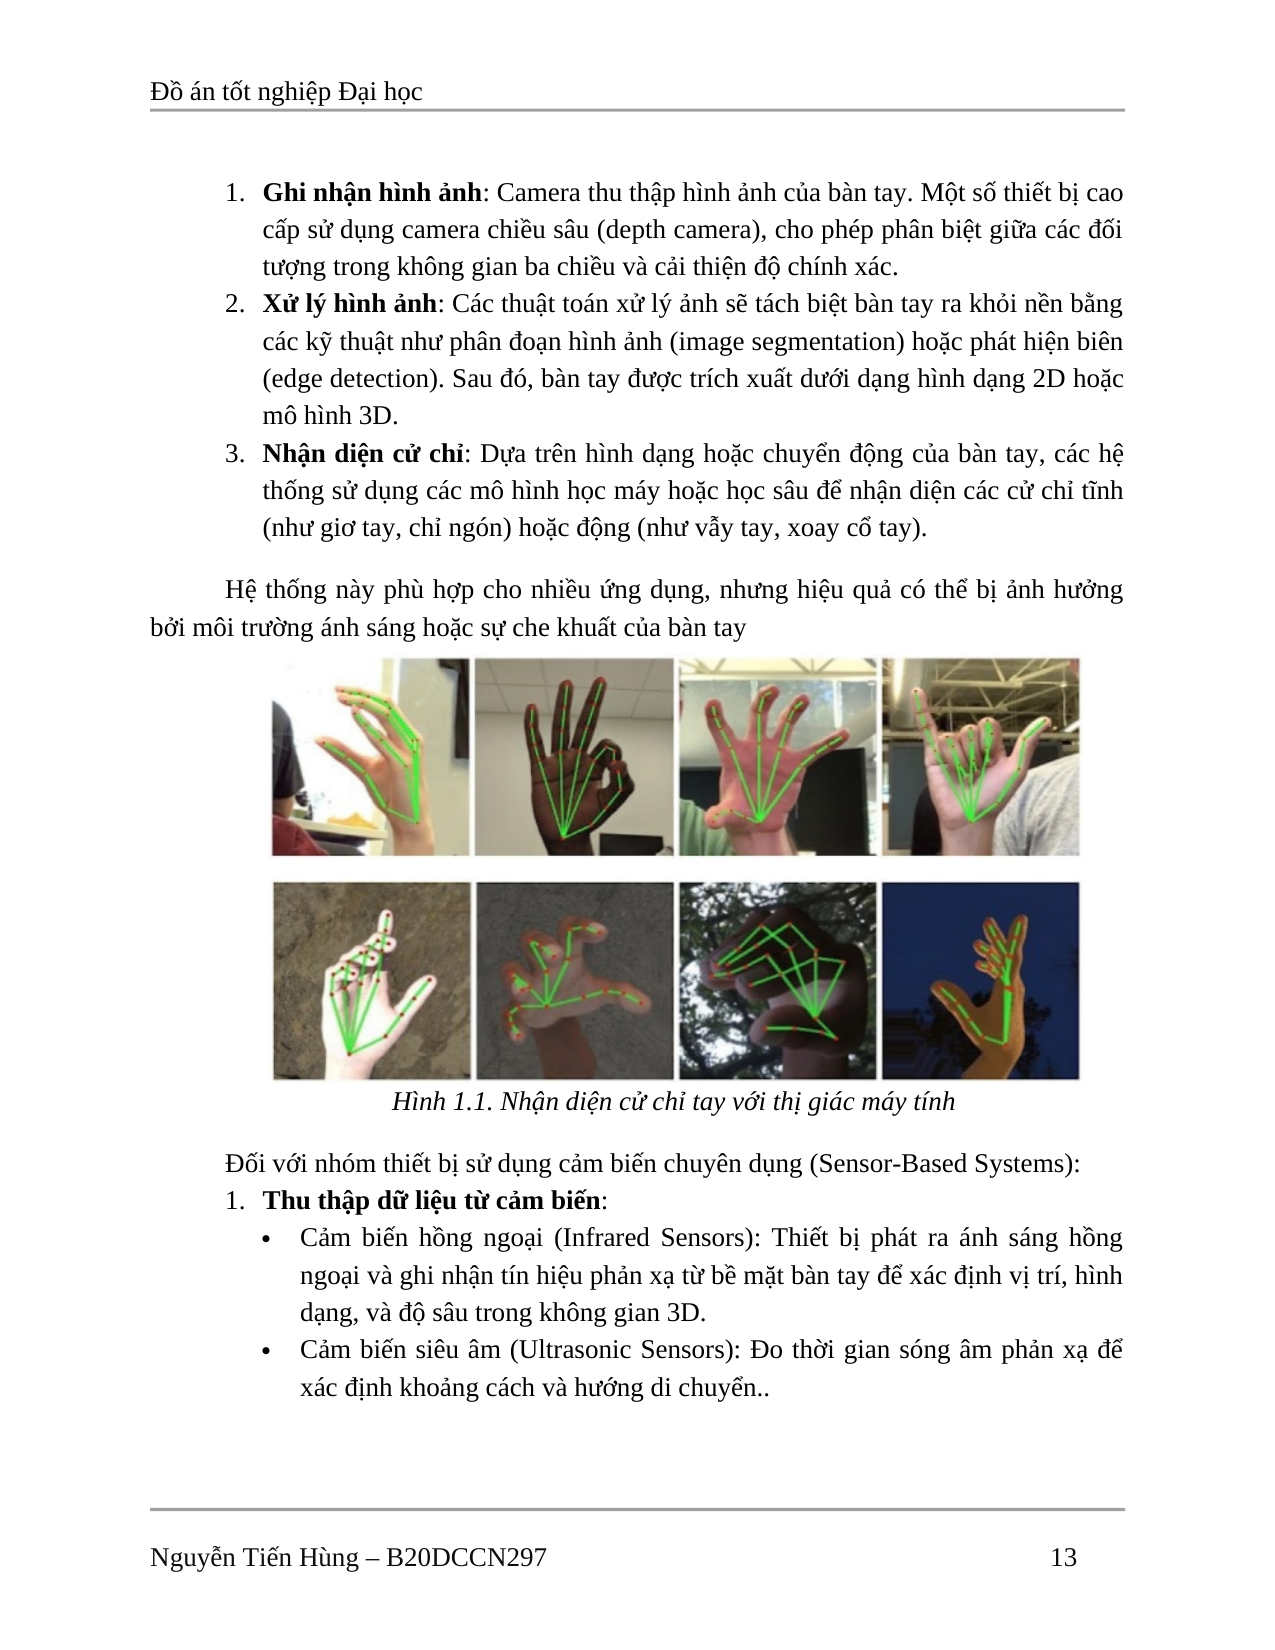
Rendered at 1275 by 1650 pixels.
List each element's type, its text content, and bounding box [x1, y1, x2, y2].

list Thu thập dữ liệu từ cảm biến: [225, 1184, 1125, 1215]
list Nhận diện cử chỉ: Dựa trên hình dạng hoặc chuyển động của bàn tay, các hệ thống sử dụng các mô hình học máy hoặc học sâu để nhận diện các cử chỉ tĩnh (như giơ tay, chỉ ngón) hoặc động (như vẫy tay, xoay cổ tay). [225, 437, 1125, 542]
picture [265, 648, 1085, 1083]
list Xử lý hình ảnh: Các thuật toán xử lý ảnh sẽ tách biệt bàn tay ra khỏi nền bằng các kỹ thuật như phân đoạn hình ảnh (image segmentation) hoặc phát hiện biên (edge detection). Sau đó, bàn tay được trích xuất dưới dạng hình dạng 2D hoặc mô hình 3D. [225, 287, 1125, 431]
list Cảm biến hồng ngoại (Infrared Sensors): Thiết bị phát ra ánh sáng hồng ngoại và ghi nhận tín hiệu phản xạ từ bề mặt bàn tay để xác định vị trí, hình dạng, và độ sâu trong không gian 3D. [262, 1221, 1125, 1327]
text Hình 1.1. Nhận diện cử chỉ tay với thị giác máy tính [150, 1084, 1125, 1116]
list Cảm biến siêu âm (Ultrasonic Sensors): Đo thời gian sóng âm phản xạ để xác định khoảng cách và hướng di chuyển.. [262, 1333, 1125, 1402]
list Ghi nhận hình ảnh: Camera thu thập hình ảnh của bàn tay. Một số thiết bị cao cấp sử dụng camera chiều sâu (depth camera), cho phép phân biệt giữa các đối tượng trong không gian ba chiều và cải thiện độ chính xác. [225, 176, 1125, 281]
text Hệ thống này phù hợp cho nhiều ứng dụng, nhưng hiệu quả có thể bị ảnh hưởng bởi môi trường ánh sáng hoặc sự che khuất của bàn tay [150, 573, 1125, 642]
text Đối với nhóm thiết bị sử dụng cảm biến chuyên dụng (Sensor-Based Systems): [150, 1147, 1125, 1178]
